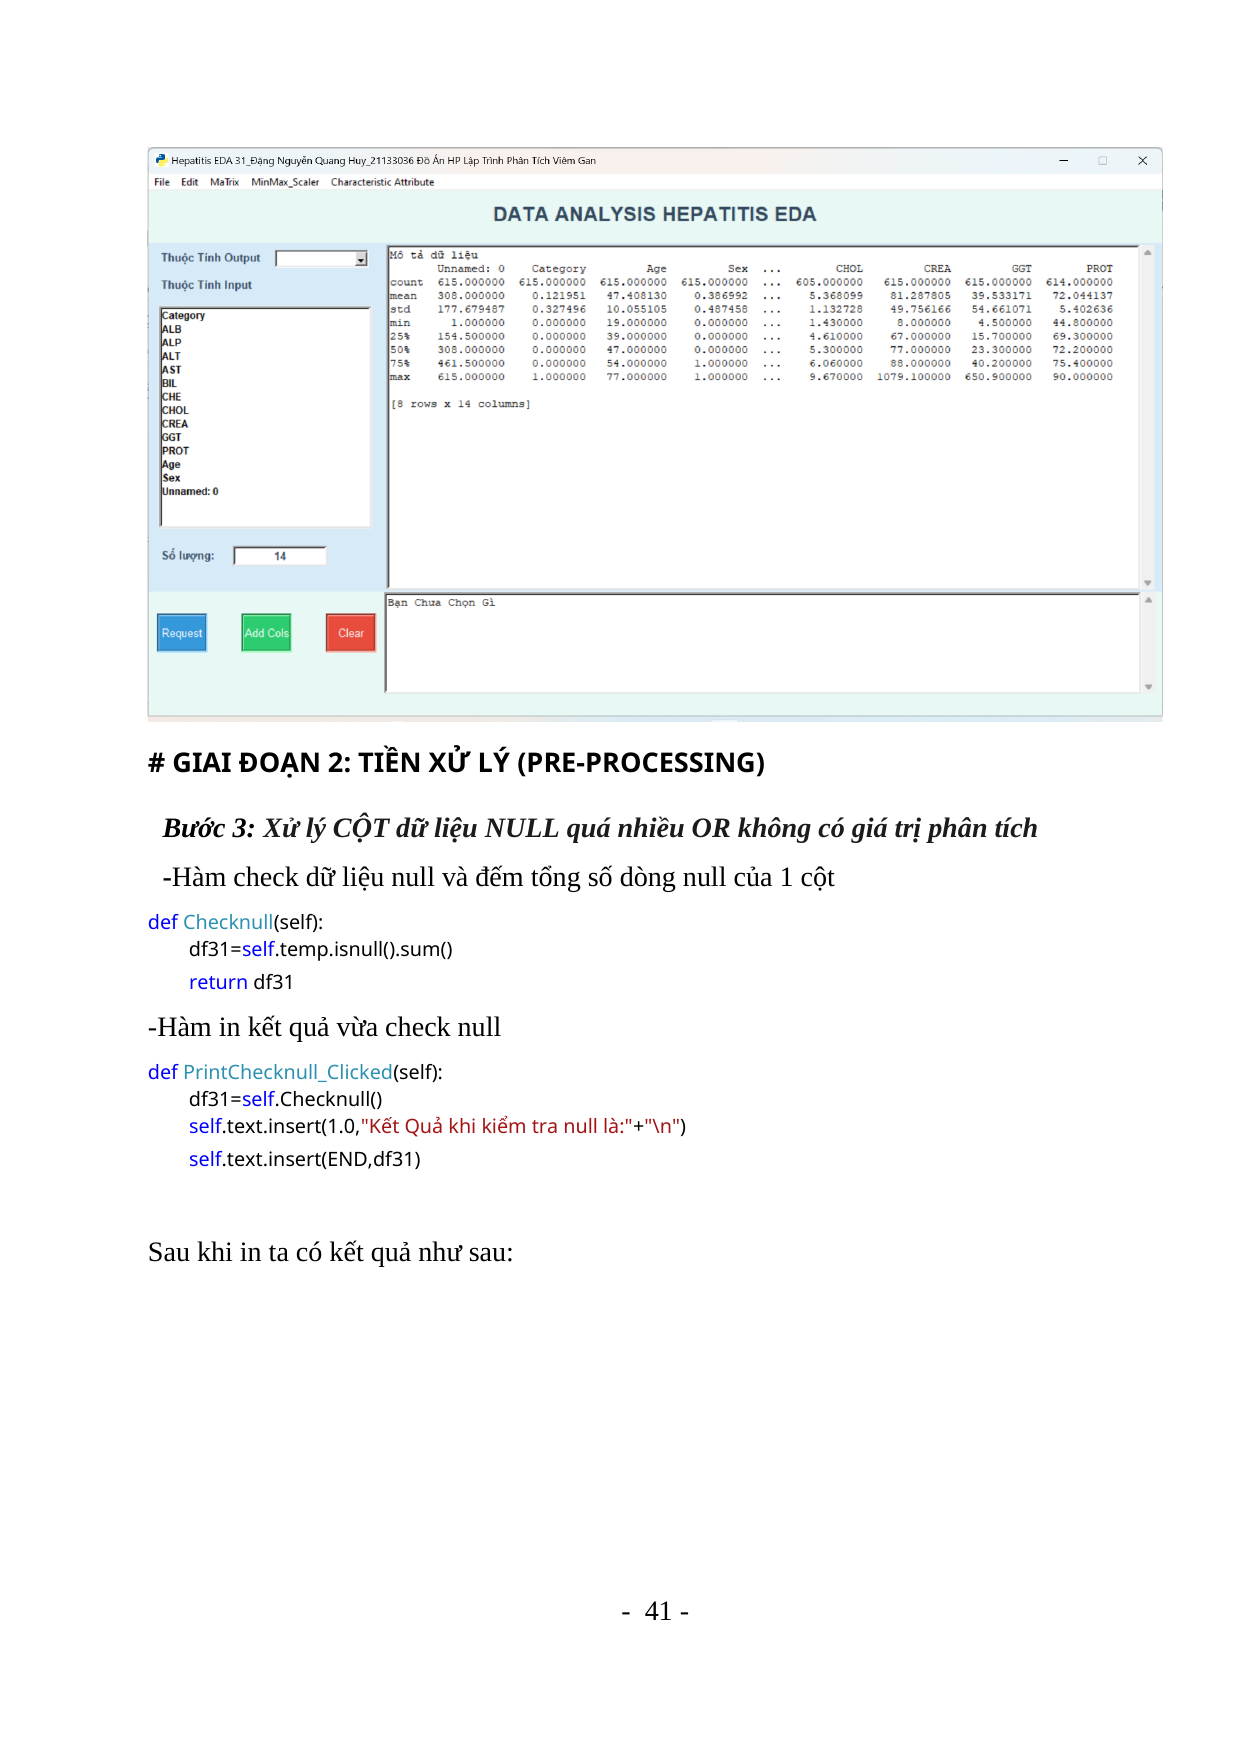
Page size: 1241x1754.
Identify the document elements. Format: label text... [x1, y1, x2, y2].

text Sau khi in ta có kết quả như sau: [148, 1235, 1162, 1267]
picture [147, 147, 1163, 722]
subtitle # GIAI ĐOẠN 2: TIỀN XỬ LÝ (PRE-PROCESSING) [148, 744, 1162, 781]
text self.text.insert(END,df31) [148, 1145, 1162, 1172]
text df31=self.temp.isnull().sum() [148, 935, 1162, 962]
text Bước 3: Xử lý CỘT dữ liệu NULL quá nhiều OR không có giá trị phân tích [162, 811, 1162, 844]
text def Checknull(self): [148, 908, 1162, 935]
text def PrintChecknull_Clicked(self): [148, 1058, 1162, 1085]
text -Hàm check dữ liệu null và đếm tổng số dòng null của 1 cột [162, 860, 1162, 892]
text -Hàm in kết quả vừa check null [148, 1009, 1162, 1042]
text df31=self.Checknull() [148, 1085, 1162, 1112]
text self.text.insert(1.0,"Kết Quả khi kiểm tra null là:"+"\n") [148, 1112, 1162, 1139]
text return df31 [148, 968, 1162, 995]
